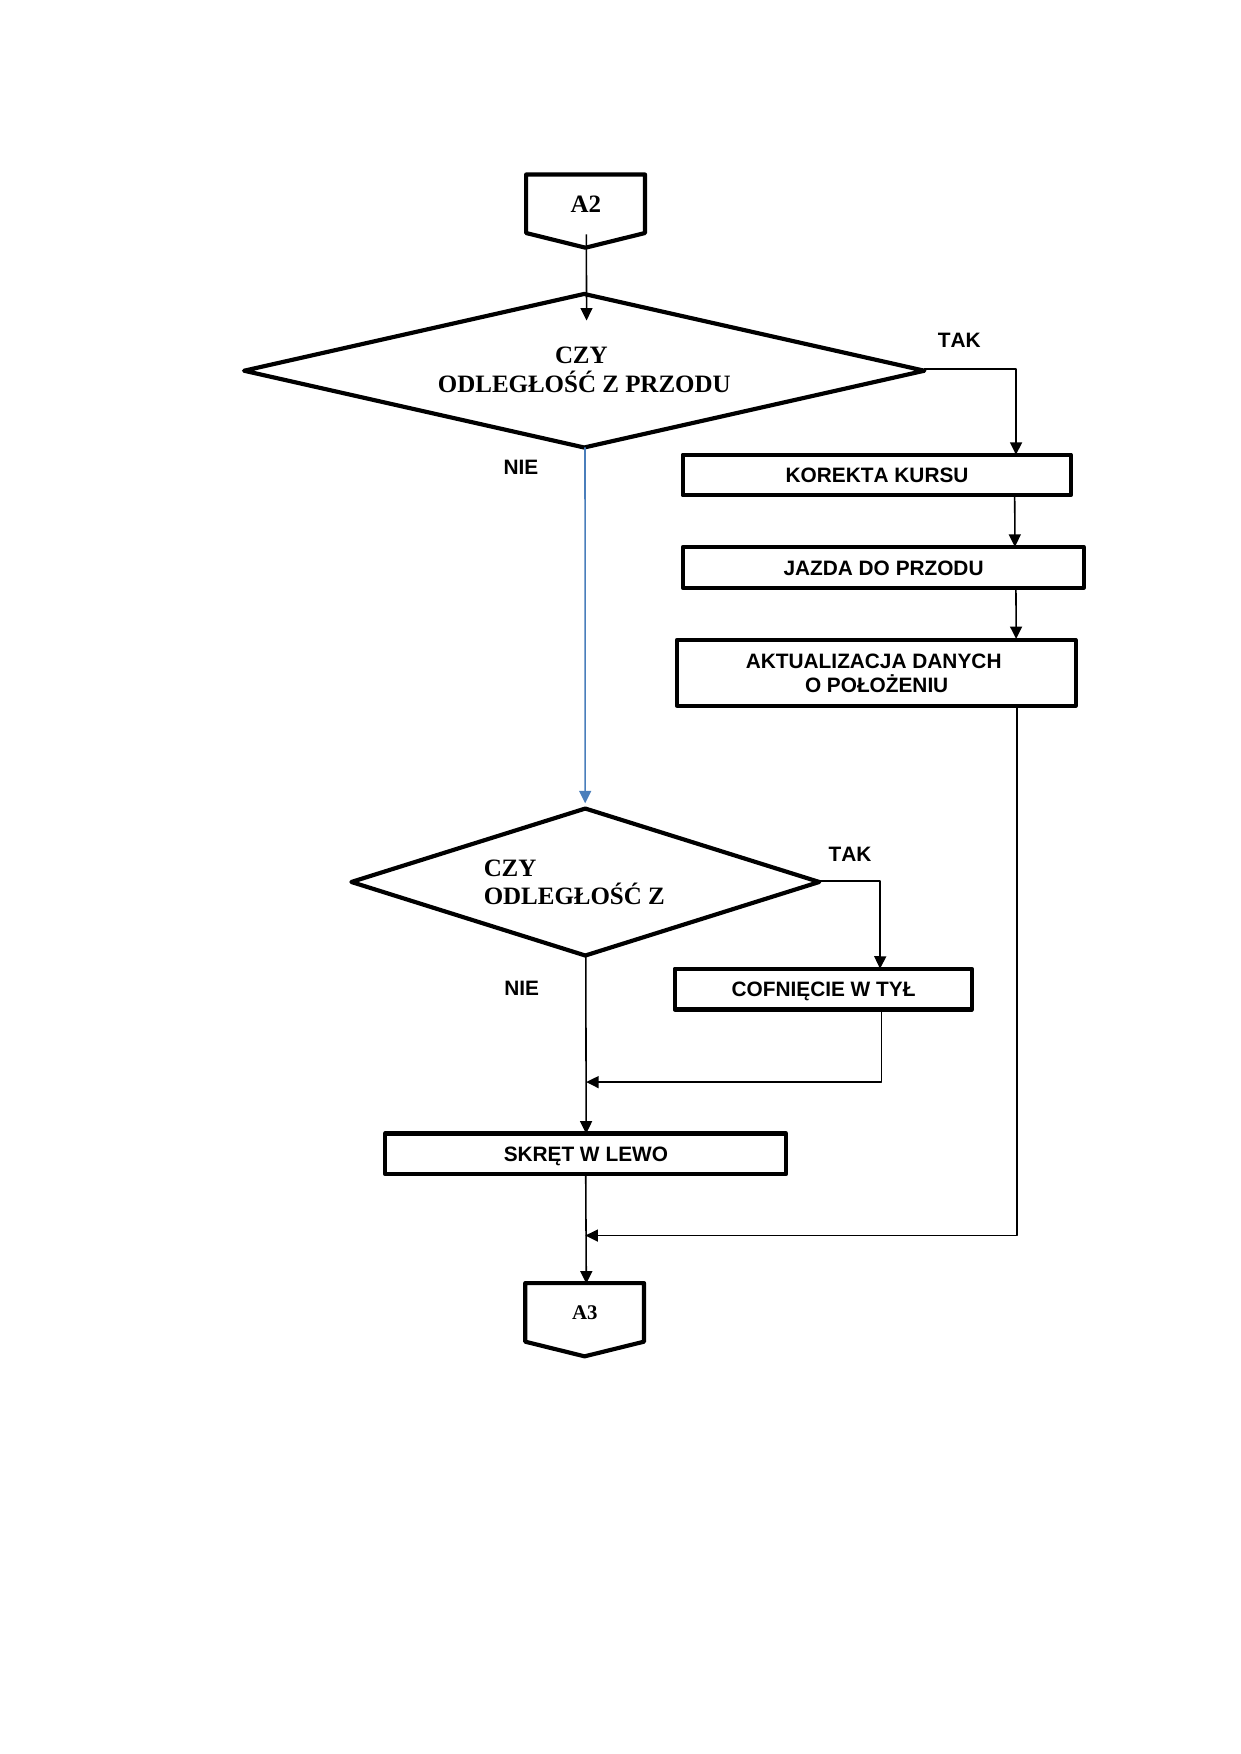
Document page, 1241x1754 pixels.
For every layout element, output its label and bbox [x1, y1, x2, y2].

text [148, 277, 1093, 1599]
